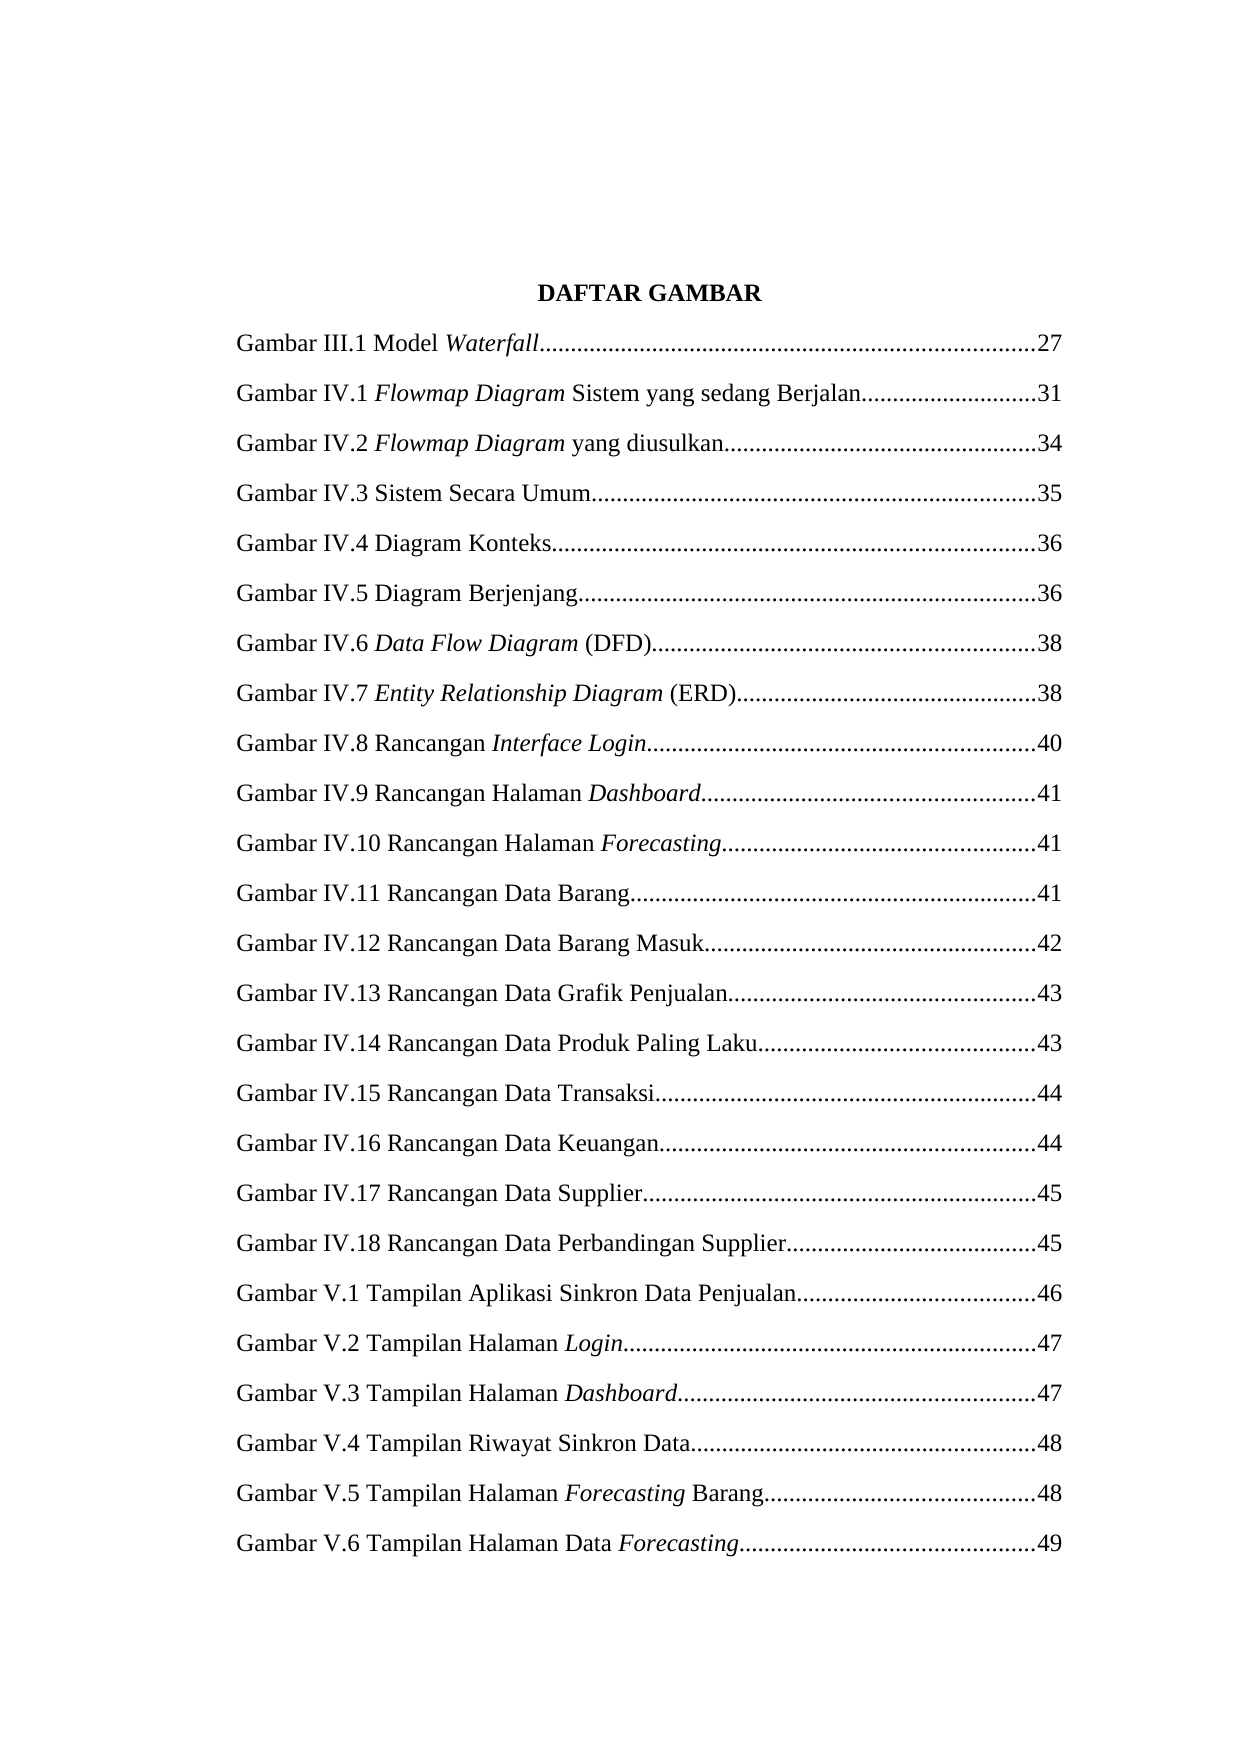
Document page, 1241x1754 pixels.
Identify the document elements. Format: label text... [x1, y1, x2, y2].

text Gambar IV.17 Rancangan Data Supplier 45 [236, 1161, 1063, 1211]
text Gambar V.6 Tampilan Halaman Data Forecasting 49 [236, 1511, 1063, 1561]
subtitle DAFTAR GAMBAR [236, 261, 1063, 311]
text Gambar IV.5 Diagram Berjenjang 36 [236, 561, 1063, 611]
text Gambar IV.13 Rancangan Data Grafik Penjualan 43 [236, 961, 1063, 1011]
text Gambar IV.14 Rancangan Data Produk Paling Laku 43 [236, 1011, 1063, 1061]
text Gambar IV.4 Diagram Konteks 36 [236, 511, 1063, 561]
text Gambar IV.8 Rancangan Interface Login 40 [236, 711, 1063, 761]
text Gambar V.2 Tampilan Halaman Login 47 [236, 1311, 1063, 1361]
text Gambar IV.6 Data Flow Diagram (DFD) 38 [236, 611, 1063, 661]
text Gambar IV.11 Rancangan Data Barang 41 [236, 861, 1063, 911]
text Gambar IV.12 Rancangan Data Barang Masuk 42 [236, 911, 1063, 961]
text Gambar III.1 Model Waterfall 27 [236, 311, 1063, 361]
text Gambar V.4 Tampilan Riwayat Sinkron Data 48 [236, 1411, 1063, 1461]
text Gambar IV.15 Rancangan Data Transaksi 44 [236, 1061, 1063, 1111]
text Gambar IV.10 Rancangan Halaman Forecasting 41 [236, 811, 1063, 861]
text Gambar IV.16 Rancangan Data Keuangan 44 [236, 1111, 1063, 1161]
text Gambar IV.7 Entity Relationship Diagram (ERD) 38 [236, 661, 1063, 711]
text Gambar V.3 Tampilan Halaman Dashboard 47 [236, 1361, 1063, 1411]
text Gambar V.5 Tampilan Halaman Forecasting Barang 48 [236, 1461, 1063, 1511]
text Gambar IV.9 Rancangan Halaman Dashboard 41 [236, 761, 1063, 811]
text Gambar IV.3 Sistem Secara Umum 35 [236, 461, 1063, 511]
text Gambar IV.2 Flowmap Diagram yang diusulkan 34 [236, 411, 1063, 461]
text Gambar IV.18 Rancangan Data Perbandingan Supplier 45 [236, 1211, 1063, 1261]
text Gambar V.1 Tampilan Aplikasi Sinkron Data Penjualan 46 [236, 1261, 1063, 1311]
text Gambar IV.1 Flowmap Diagram Sistem yang sedang Berjalan 31 [236, 361, 1063, 411]
